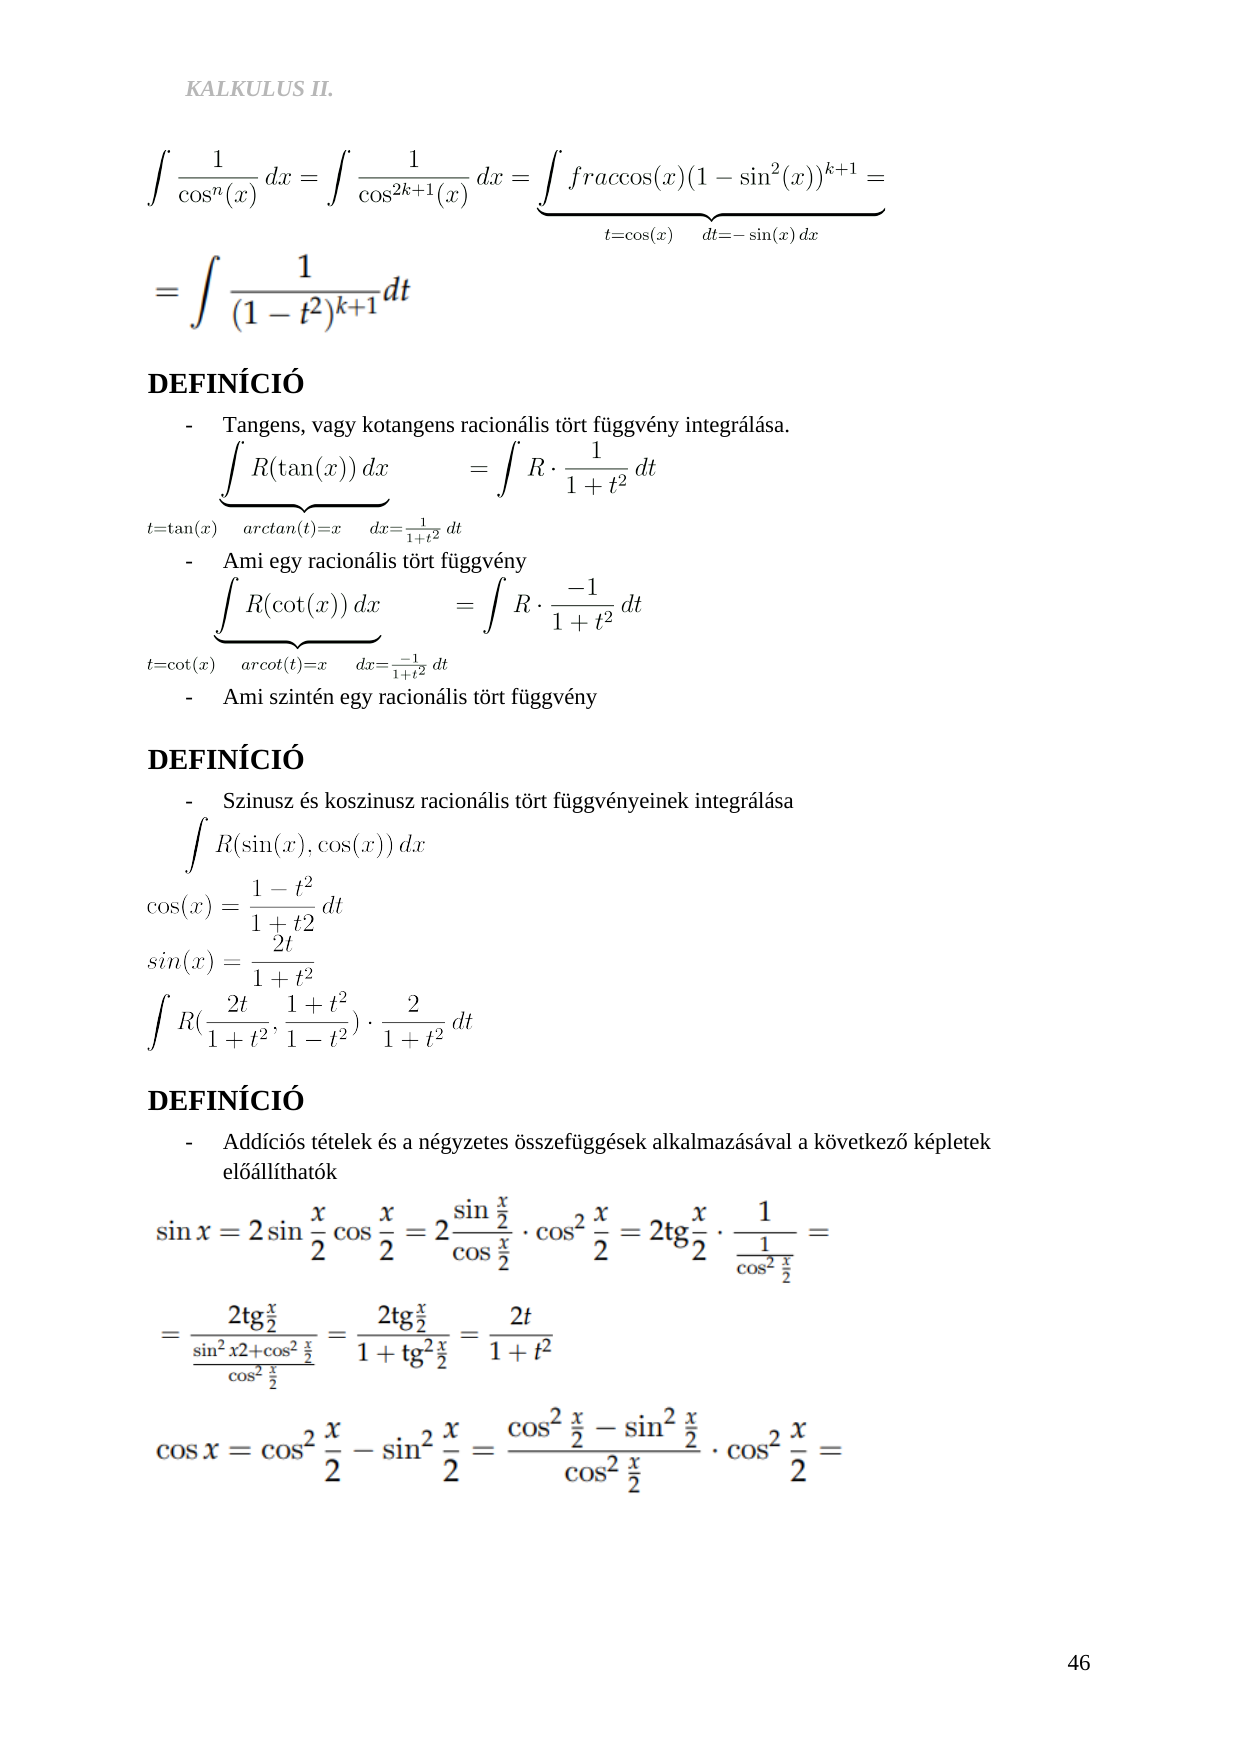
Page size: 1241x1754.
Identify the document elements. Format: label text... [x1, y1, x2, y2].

picture [147, 441, 656, 544]
list Tangens, vagy kotangens racionális tört függvény integrálása. [185, 411, 1090, 437]
picture [147, 1188, 864, 1293]
list Szinusz és koszinusz racionális tört függvényeinek integrálása [185, 787, 1090, 813]
picture [147, 817, 425, 988]
picture [147, 991, 473, 1051]
list Ami egy racionális tört függvény [185, 547, 1090, 573]
subtitle DEFINÍCIÓ [148, 742, 1090, 776]
subtitle DEFINÍCIÓ [148, 366, 1090, 400]
picture [147, 1296, 578, 1397]
picture [147, 150, 885, 244]
subtitle DEFINÍCIÓ [148, 1083, 1090, 1117]
picture [147, 1400, 863, 1501]
list Addíciós tételek és a négyzetes összefüggések alkalmazásával a következő képletek előállíthatók [185, 1128, 1090, 1184]
picture [147, 247, 424, 334]
picture [147, 577, 642, 680]
list Ami szintén egy racionális tört függvény [185, 683, 1090, 709]
